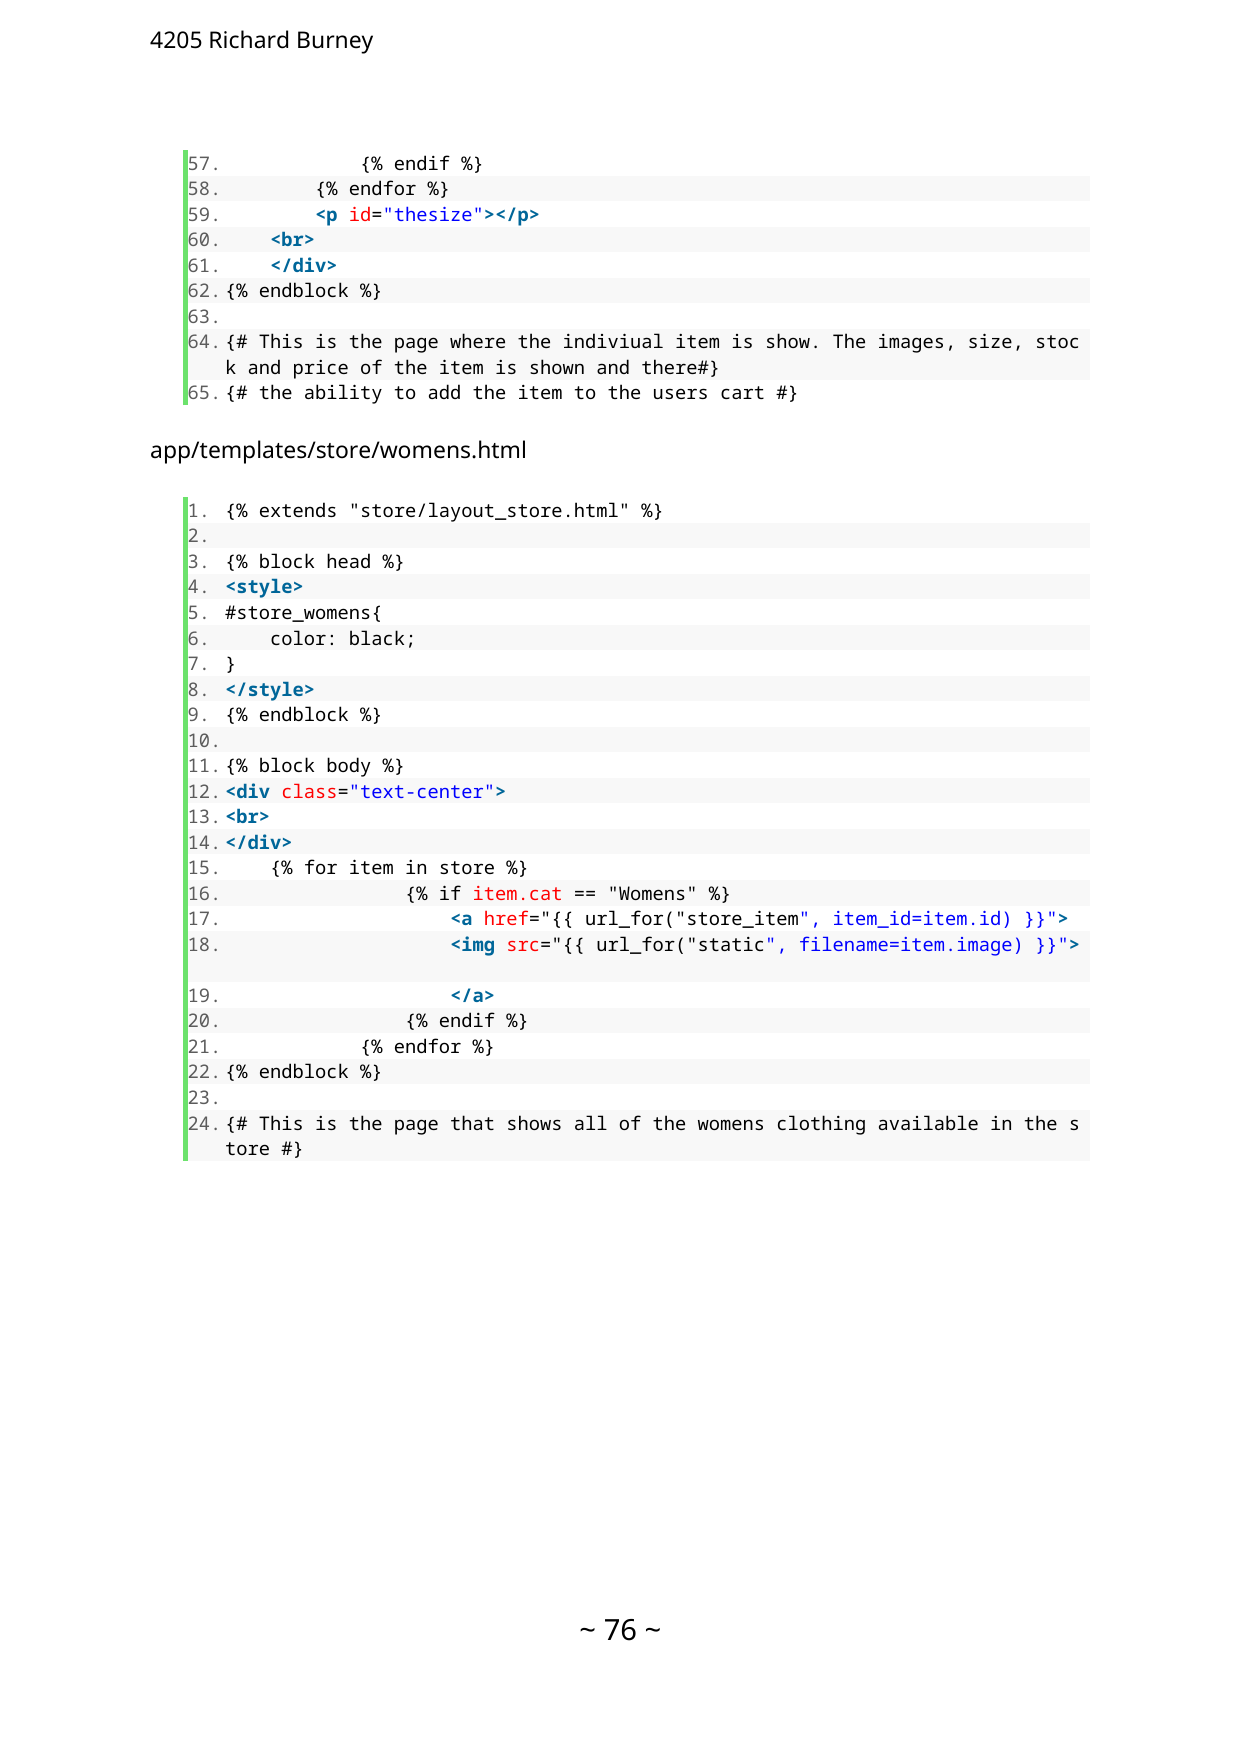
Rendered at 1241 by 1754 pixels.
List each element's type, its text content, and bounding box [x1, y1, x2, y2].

list {% endfor %} [188, 176, 1090, 201]
list {% endblock %} [188, 278, 1090, 303]
list {# This is the page where the indiviual item is show. The images, size, stock and price of the item is shown and there#} [188, 329, 1090, 380]
list {% extends "store/layout_store.html" %} [188, 497, 1090, 523]
list {% for item in store %} [188, 854, 1090, 880]
list <style> [188, 574, 1090, 599]
list <div class="text-center"> [188, 778, 1090, 803]
list } [188, 650, 1090, 676]
list {% block body %} [188, 752, 1090, 778]
list </div> [188, 829, 1090, 854]
list #store_womens{ [188, 599, 1090, 625]
list color: black; [188, 625, 1090, 650]
list <img src="{{ url_for("static", filename=item.image) }}"> [188, 931, 1090, 982]
list </div> [188, 252, 1090, 278]
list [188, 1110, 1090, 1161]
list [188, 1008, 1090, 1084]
list <a href="{{ url_for("store_item", item_id=item.id) }}"> [188, 906, 1090, 931]
list {# the ability to add the item to the users cart #} [188, 380, 1090, 405]
text app/templates/store/womens.html [150, 434, 1090, 466]
list </style> [188, 676, 1090, 701]
list <br> [188, 803, 1090, 829]
list {% endif %} [188, 150, 1090, 176]
list {% if item.cat == "Womens" %} [188, 880, 1090, 906]
list <br> [188, 227, 1090, 252]
list </a> [188, 982, 1090, 1008]
list {% block head %} [188, 548, 1090, 574]
list {% endblock %} [188, 701, 1090, 727]
list <p id="thesize"></p> [188, 201, 1090, 227]
